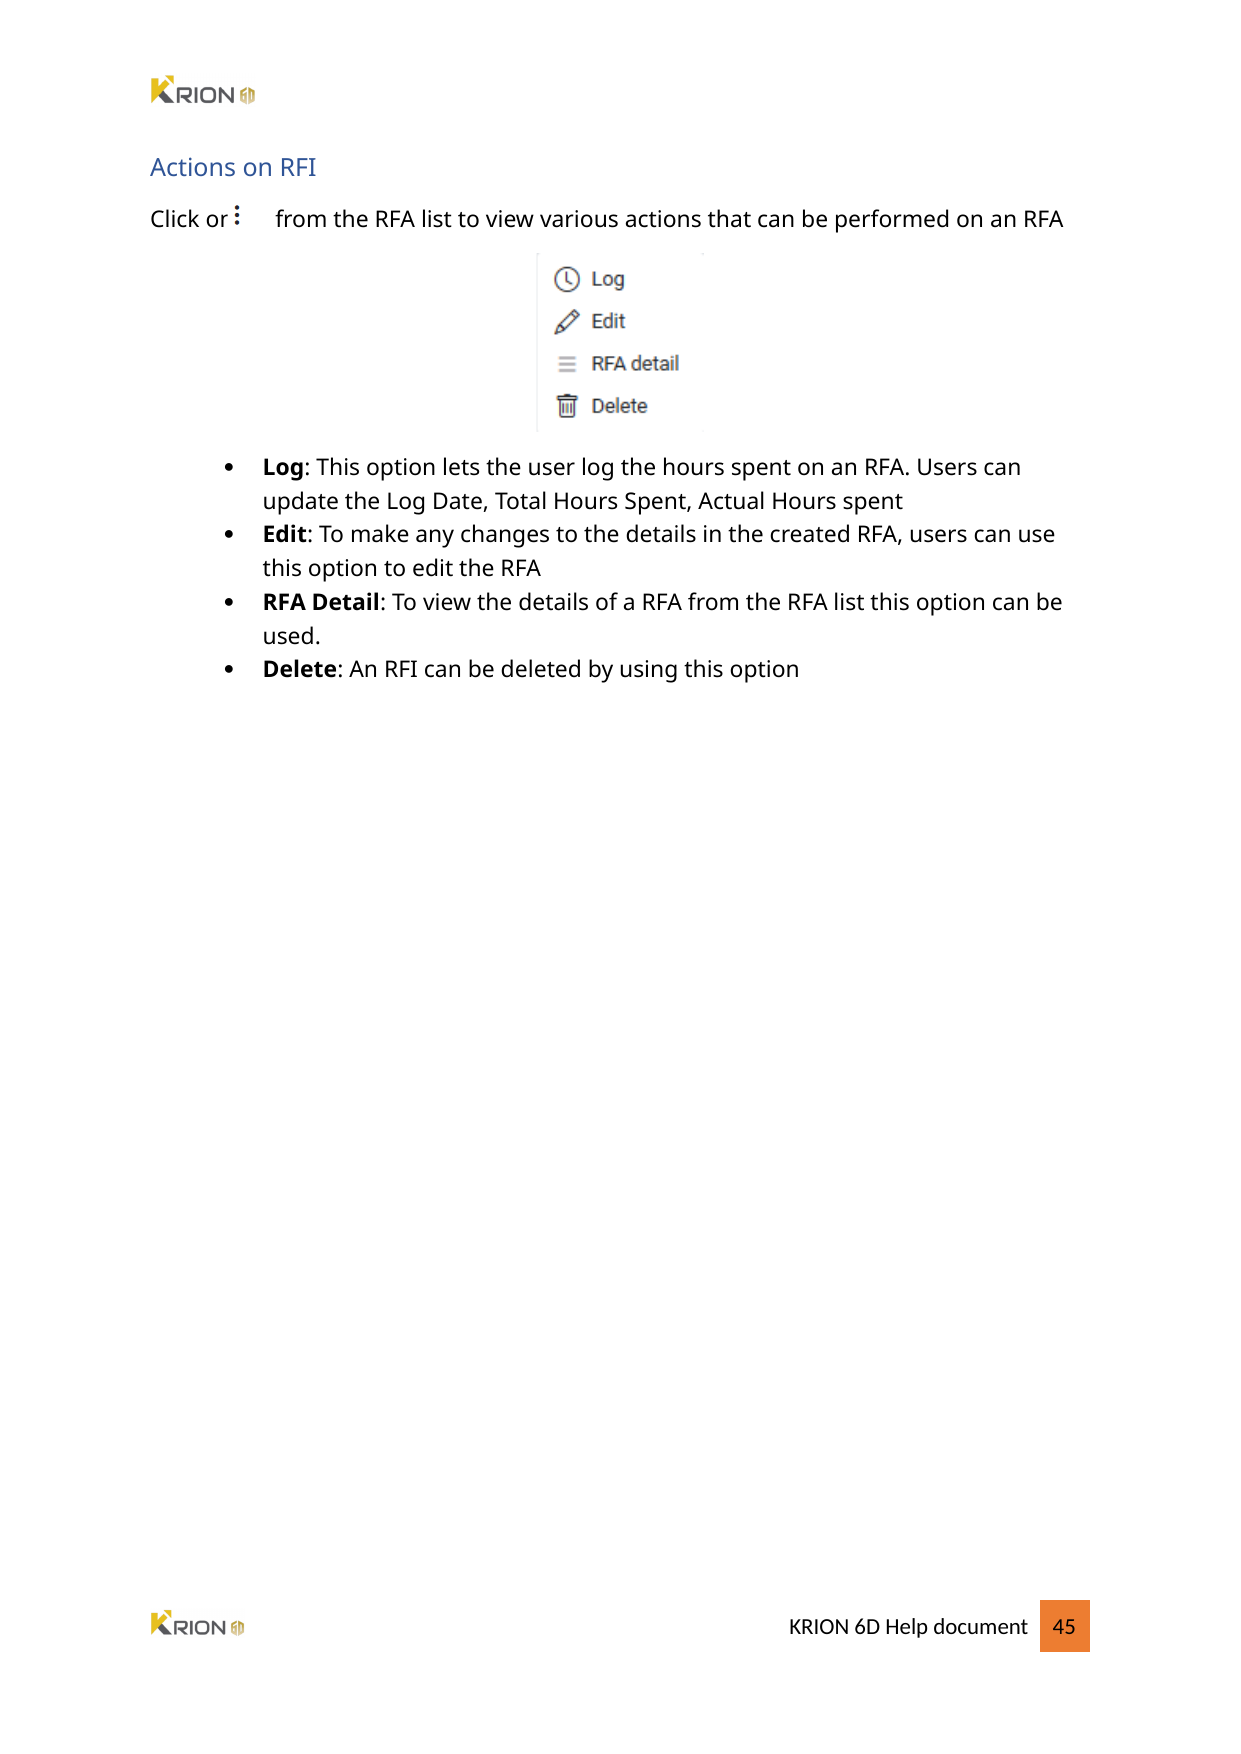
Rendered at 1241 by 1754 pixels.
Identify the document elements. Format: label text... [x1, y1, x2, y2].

text Actions on RFI [150, 150, 1090, 184]
list Delete: An RFI can be deleted by using this option [225, 653, 1090, 684]
list RFA Detail: To view the details of a RFA from the RFA list this option can be used. [225, 586, 1090, 651]
text Click on from the RFA list to view various actions that can be performed on an RFA [150, 203, 1090, 235]
picture [150, 1608, 246, 1638]
picture [227, 197, 246, 232]
picture [536, 253, 704, 432]
list Log: This option lets the user log the hours spent on an RFA. Users can update the Log Date, Total Hours Spent, Actual Hours spent [225, 451, 1090, 516]
picture [150, 73, 257, 107]
list Edit: To make any changes to the details in the created RFA, users can use this option to edit the RFA [225, 518, 1090, 583]
